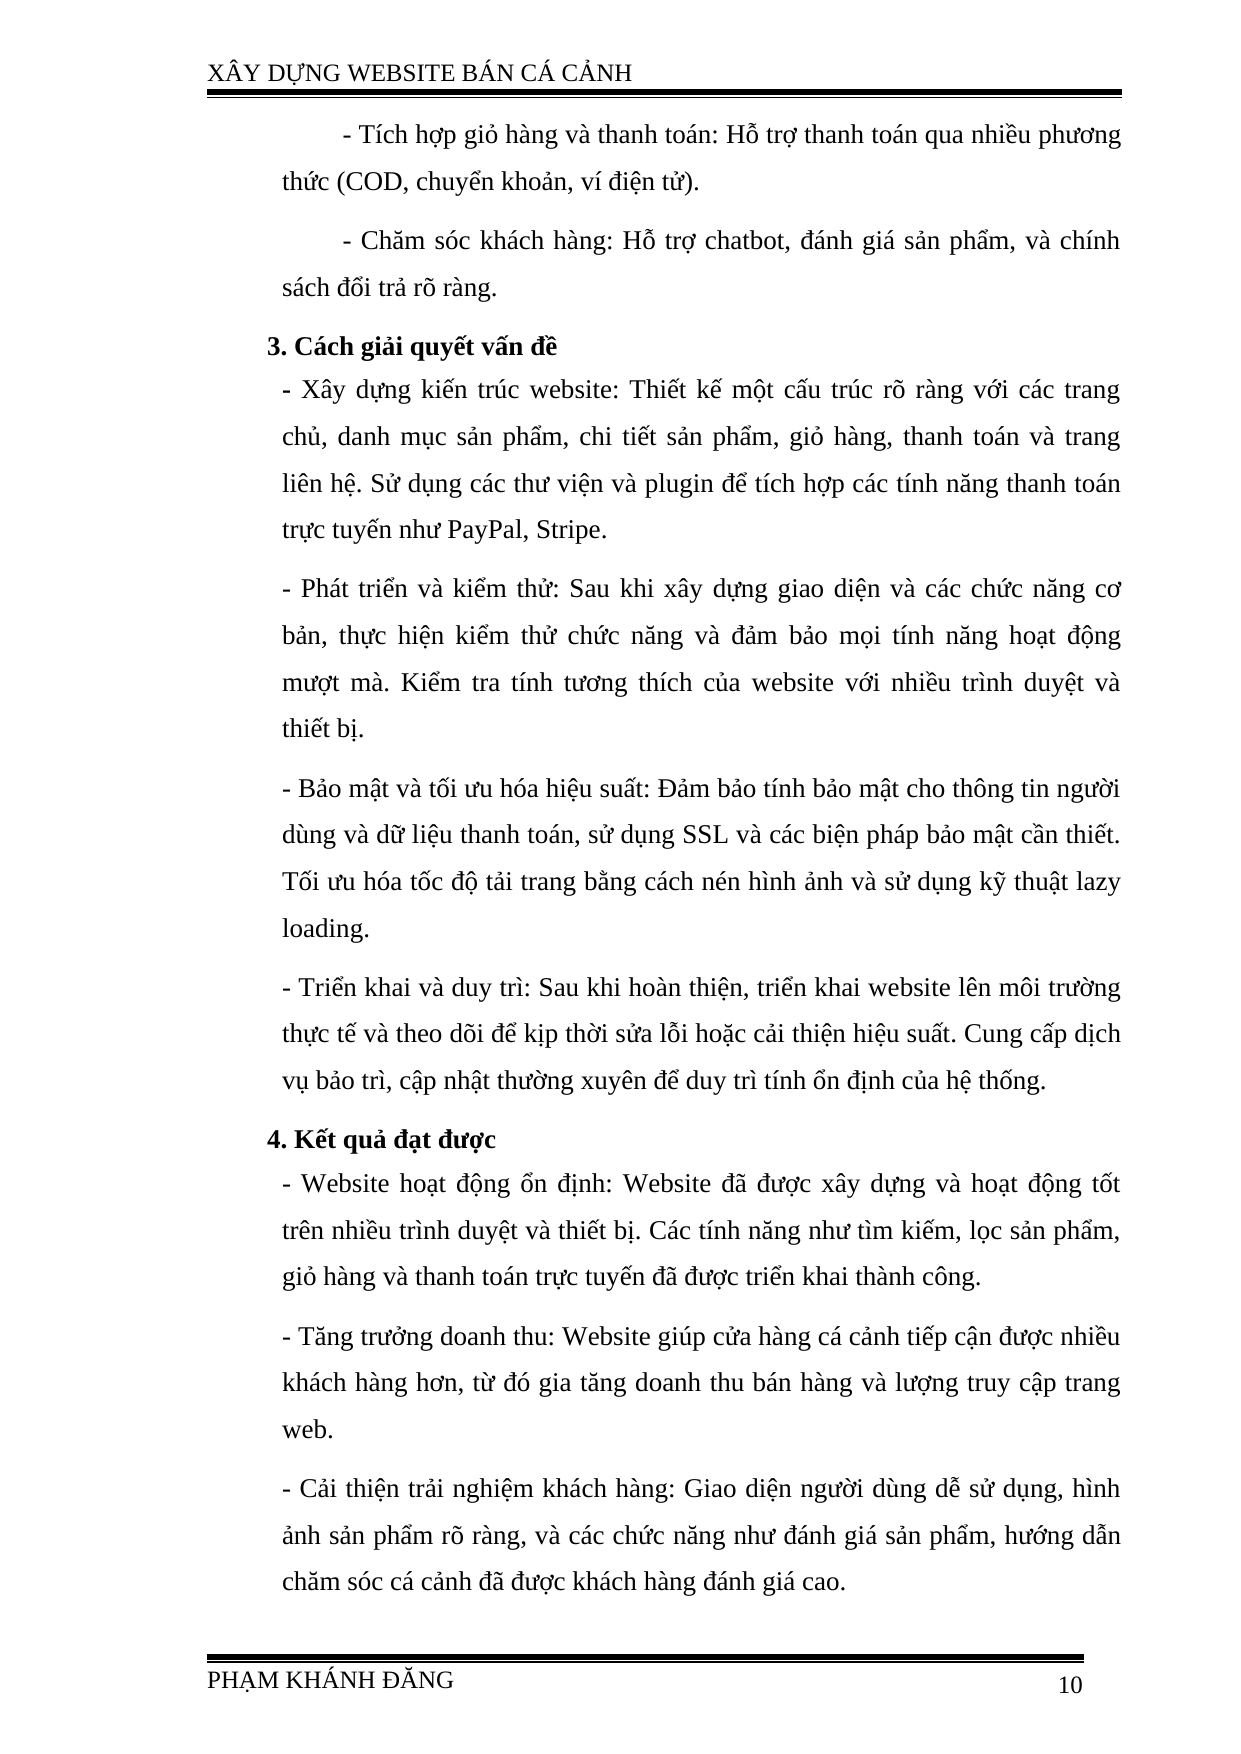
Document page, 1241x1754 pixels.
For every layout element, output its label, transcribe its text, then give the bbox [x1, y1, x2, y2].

text - Website hoạt động ổn định: Website đã được xây dựng và hoạt động tốt trên nhiều trình duyệt và thiết bị. Các tính năng như tìm kiếm, lọc sản phẩm, giỏ hàng và thanh toán trực tuyến đã được triển khai thành công. [282, 1167, 1122, 1292]
text - Bảo mật và tối ưu hóa hiệu suất: Đảm bảo tính bảo mật cho thông tin người dùng và dữ liệu thanh toán, sử dụng SSL và các biện pháp bảo mật cần thiết. Tối ưu hóa tốc độ tải trang bằng cách nén hình ảnh và sử dụng kỹ thuật lazy loading. [282, 772, 1122, 943]
text - Tích hợp giỏ hàng và thanh toán: Hỗ trợ thanh toán qua nhiều phương thức (COD, chuyển khoản, ví điện tử). [282, 118, 1122, 196]
text - Chăm sóc khách hàng: Hỗ trợ chatbot, đánh giá sản phẩm, và chính sách đổi trả rõ ràng. [282, 224, 1122, 302]
subtitle 3. Cách giải quyết vấn đề [267, 330, 1122, 361]
text - Phát triển và kiểm thử: Sau khi xây dựng giao diện và các chức năng cơ bản, thực hiện kiểm thử chức năng và đảm bảo mọi tính năng hoạt động mượt mà. Kiểm tra tính tương thích của website với nhiều trình duyệt và thiết bị. [282, 573, 1122, 744]
subtitle 4. Kết quả đạt được [267, 1123, 1122, 1154]
text - Cải thiện trải nghiệm khách hàng: Giao diện người dùng dễ sử dụng, hình ảnh sản phẩm rõ ràng, và các chức năng như đánh giá sản phẩm, hướng dẫn chăm sóc cá cảnh đã được khách hàng đánh giá cao. [282, 1472, 1122, 1597]
text - Tăng trưởng doanh thu: Website giúp cửa hàng cá cảnh tiếp cận được nhiều khách hàng hơn, từ đó gia tăng doanh thu bán hàng và lượng truy cập trang web. [282, 1319, 1122, 1444]
text - Xây dựng kiến trúc website: Thiết kế một cấu trúc rõ ràng với các trang chủ, danh mục sản phẩm, chi tiết sản phẩm, giỏ hàng, thanh toán và trang liên hệ. Sử dụng các thư viện và plugin để tích hợp các tính năng thanh toán trực tuyến như PayPal, Stripe. [282, 373, 1122, 544]
text - Triển khai và duy trì: Sau khi hoàn thiện, triển khai website lên môi trường thực tế và theo dõi để kịp thời sửa lỗi hoặc cải thiện hiệu suất. Cung cấp dịch vụ bảo trì, cập nhật thường xuyên để duy trì tính ổn định của hệ thống. [282, 971, 1122, 1095]
